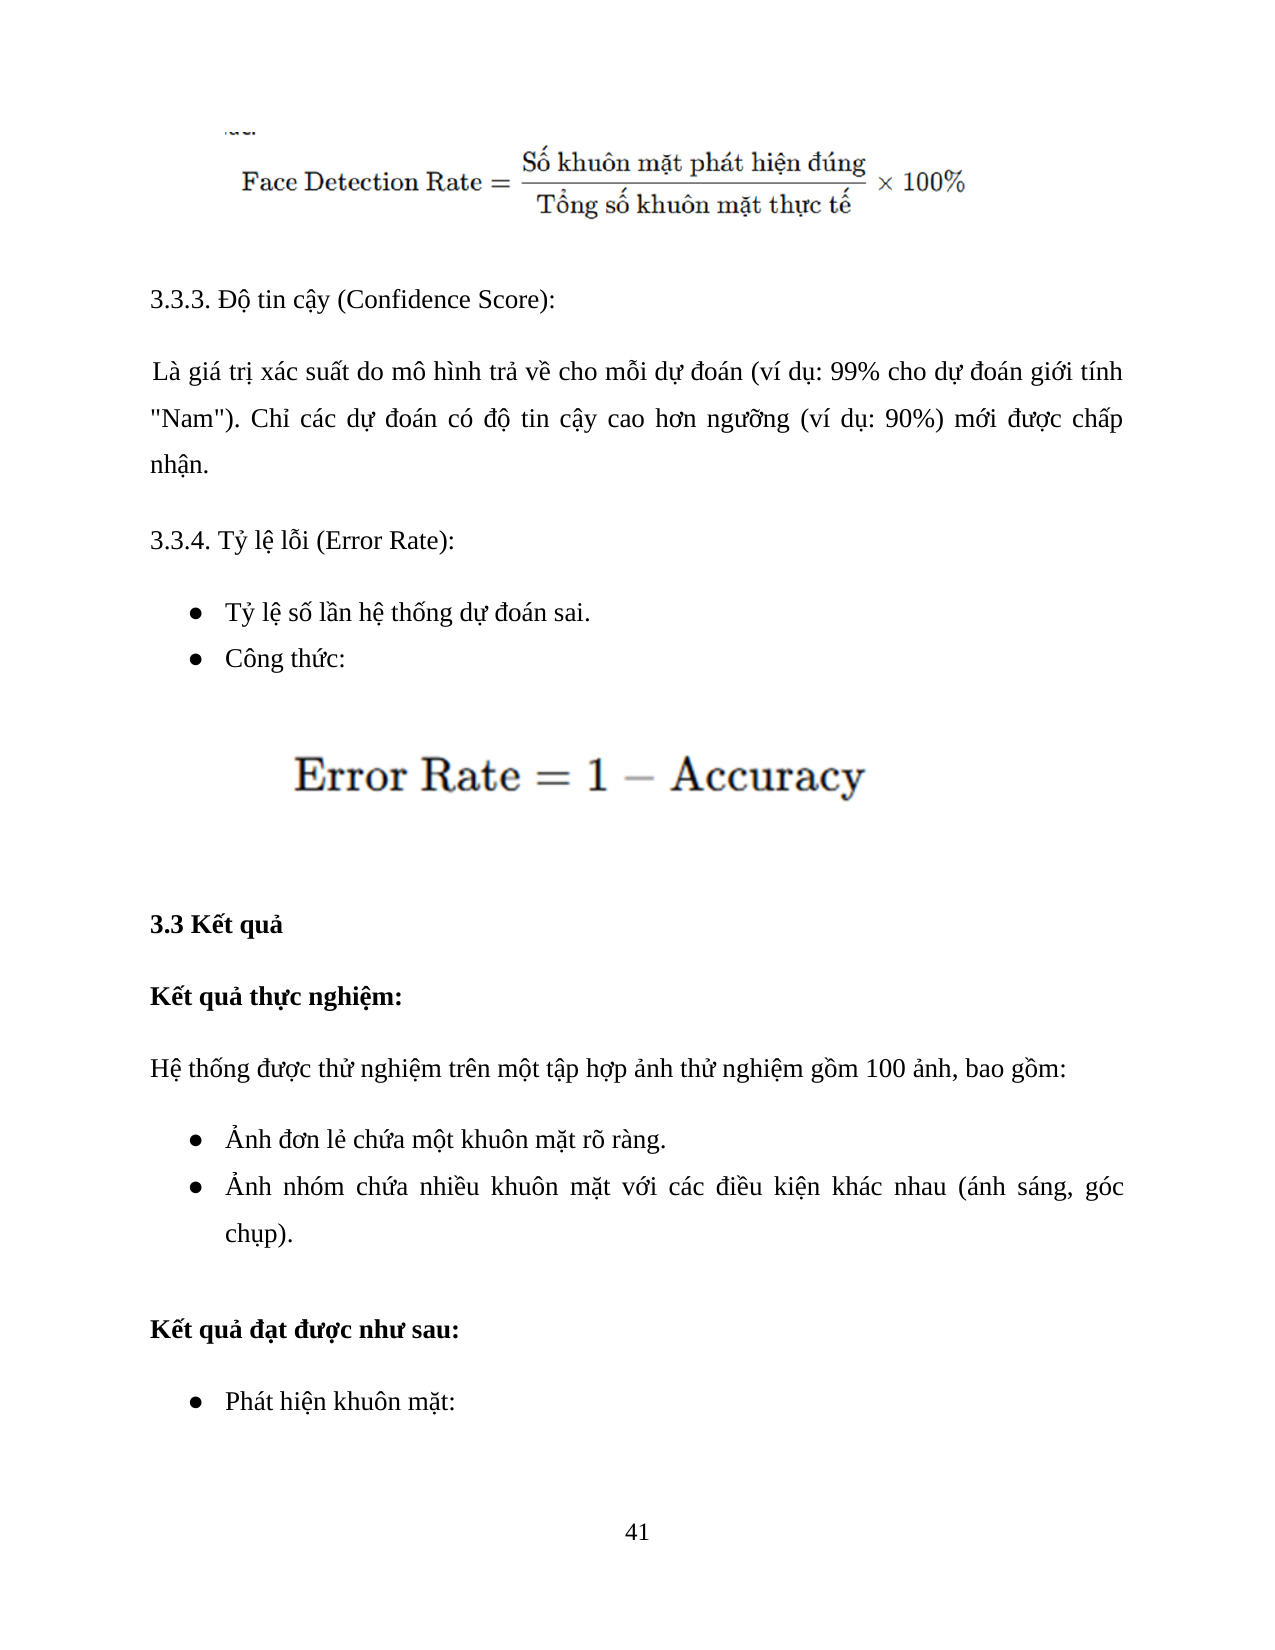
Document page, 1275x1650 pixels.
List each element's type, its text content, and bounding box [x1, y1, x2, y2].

subtitle 3.3.3. Độ tin cậy (Confidence Score): [150, 283, 1125, 314]
subtitle 3.3 Kết quả [150, 908, 1125, 939]
list Công thức: [187, 642, 1125, 674]
picture [225, 132, 1019, 240]
text Kết quả đạt được như sau: [150, 1313, 1125, 1344]
text Kết quả thực nghiệm: [150, 980, 1125, 1011]
list Phát hiện khuôn mặt: [187, 1385, 1125, 1416]
picture [225, 714, 981, 857]
list Ảnh nhóm chứa nhiều khuôn mặt với các điều kiện khác nhau (ánh sáng, góc chụp). [187, 1170, 1125, 1248]
subtitle 3.3.4. Tỷ lệ lỗi (Error Rate): [150, 524, 1125, 555]
list Ảnh đơn lẻ chứa một khuôn mặt rõ ràng. [187, 1123, 1125, 1154]
text Là giá trị xác suất do mô hình trả về cho mỗi dự đoán (ví dụ: 99% cho dự đoán giới tính "Nam"). Chỉ các dự đoán có độ tin cậy cao hơn ngưỡng (ví dụ: 90%) mới được chấp nhận. [150, 355, 1125, 479]
text Hệ thống được thử nghiệm trên một tập hợp ảnh thử nghiệm gồm 100 ảnh, bao gồm: [150, 1052, 1125, 1083]
list Tỷ lệ số lần hệ thống dự đoán sai. [187, 596, 1125, 627]
